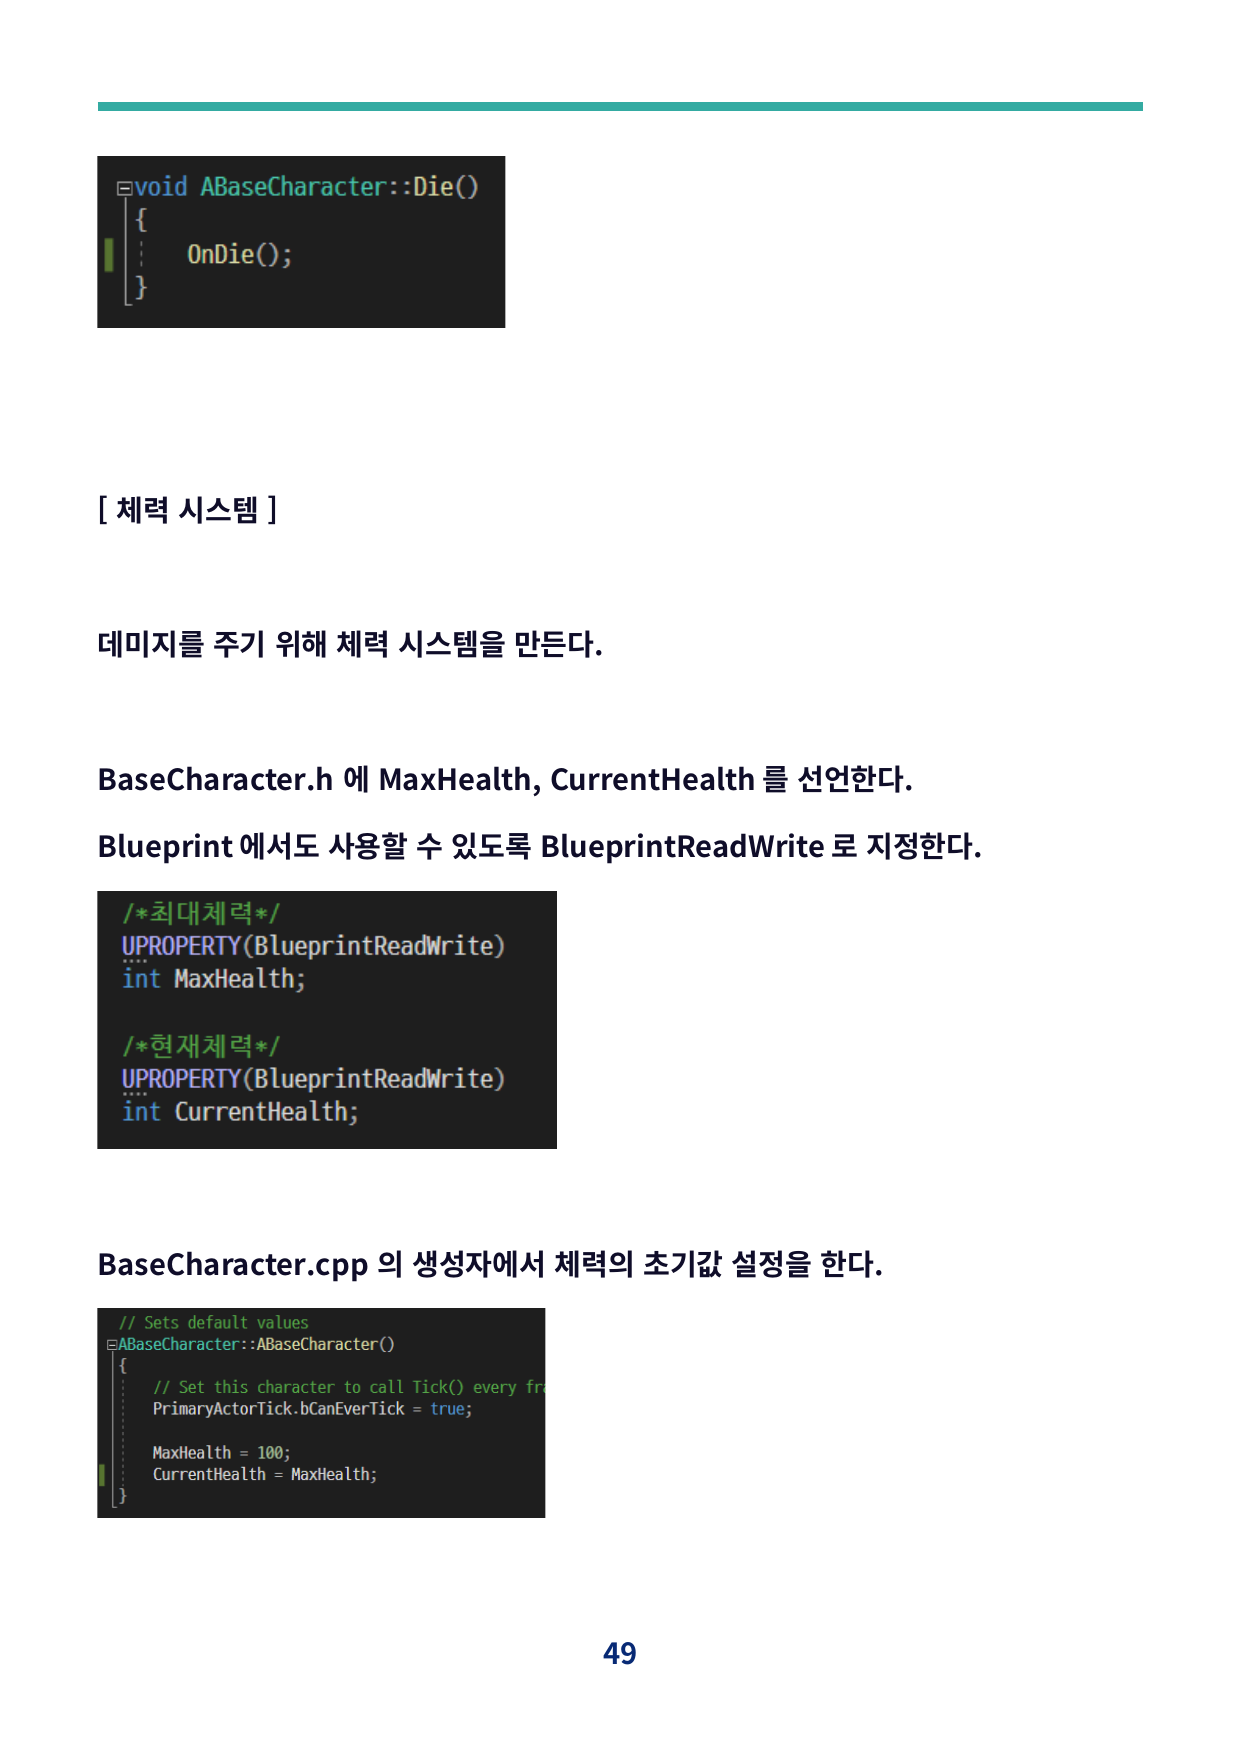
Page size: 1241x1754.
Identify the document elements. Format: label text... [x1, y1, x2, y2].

subtitle [ 체력 시스템 ] [97, 487, 1143, 530]
subtitle BaseCharacter.cpp 의 생성자에서 체력의 초기값 설정을 한다. [97, 1241, 1143, 1283]
subtitle Blueprint에서도 사용할 수 있도록 BlueprintReadWrite로 지정한다. [97, 824, 1143, 866]
subtitle 데미지를 주기 위해 체력 시스템을 만든다. [97, 622, 1143, 664]
picture [97, 1308, 546, 1518]
subtitle BaseCharacter.h 에 MaxHealth, CurrentHealth를 선언한다. [97, 757, 1143, 799]
picture [97, 156, 506, 328]
picture [97, 891, 557, 1149]
